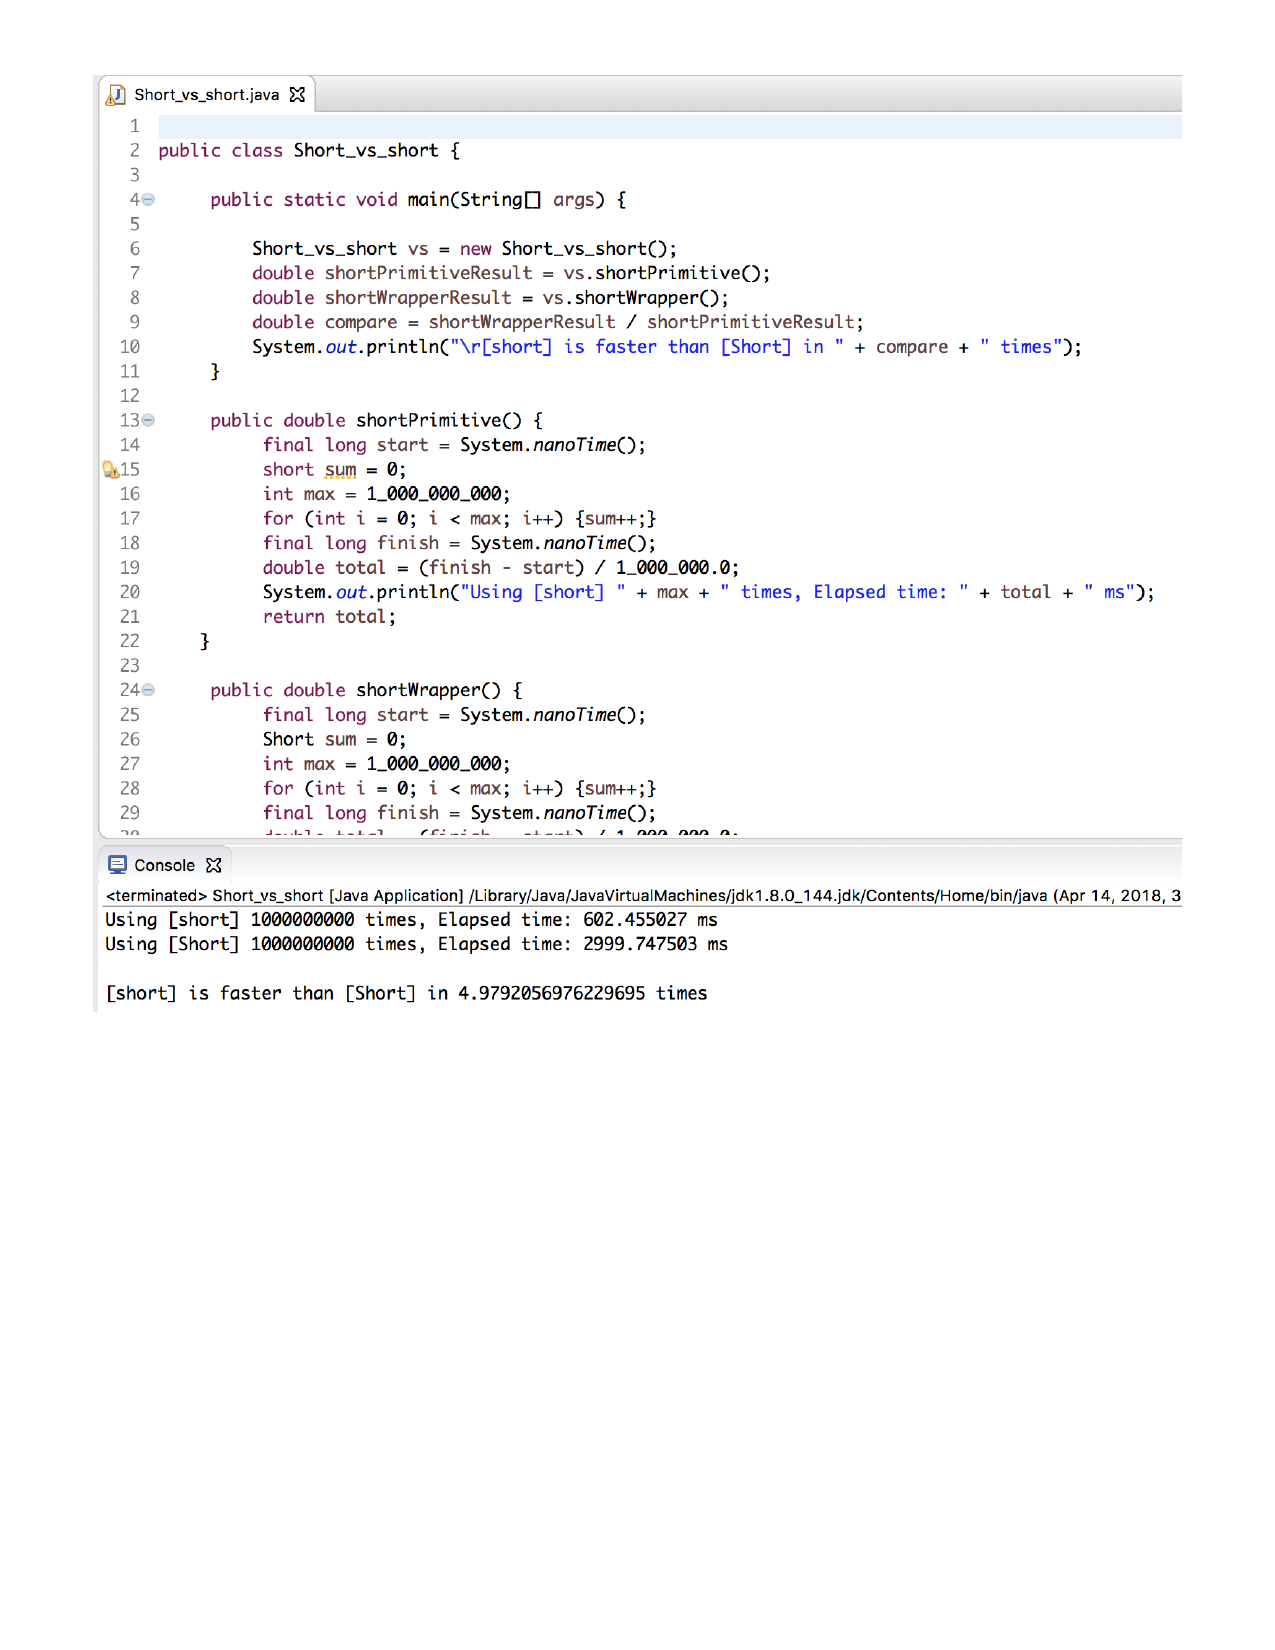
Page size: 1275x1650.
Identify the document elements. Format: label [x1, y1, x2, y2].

picture [92, 75, 1183, 1012]
